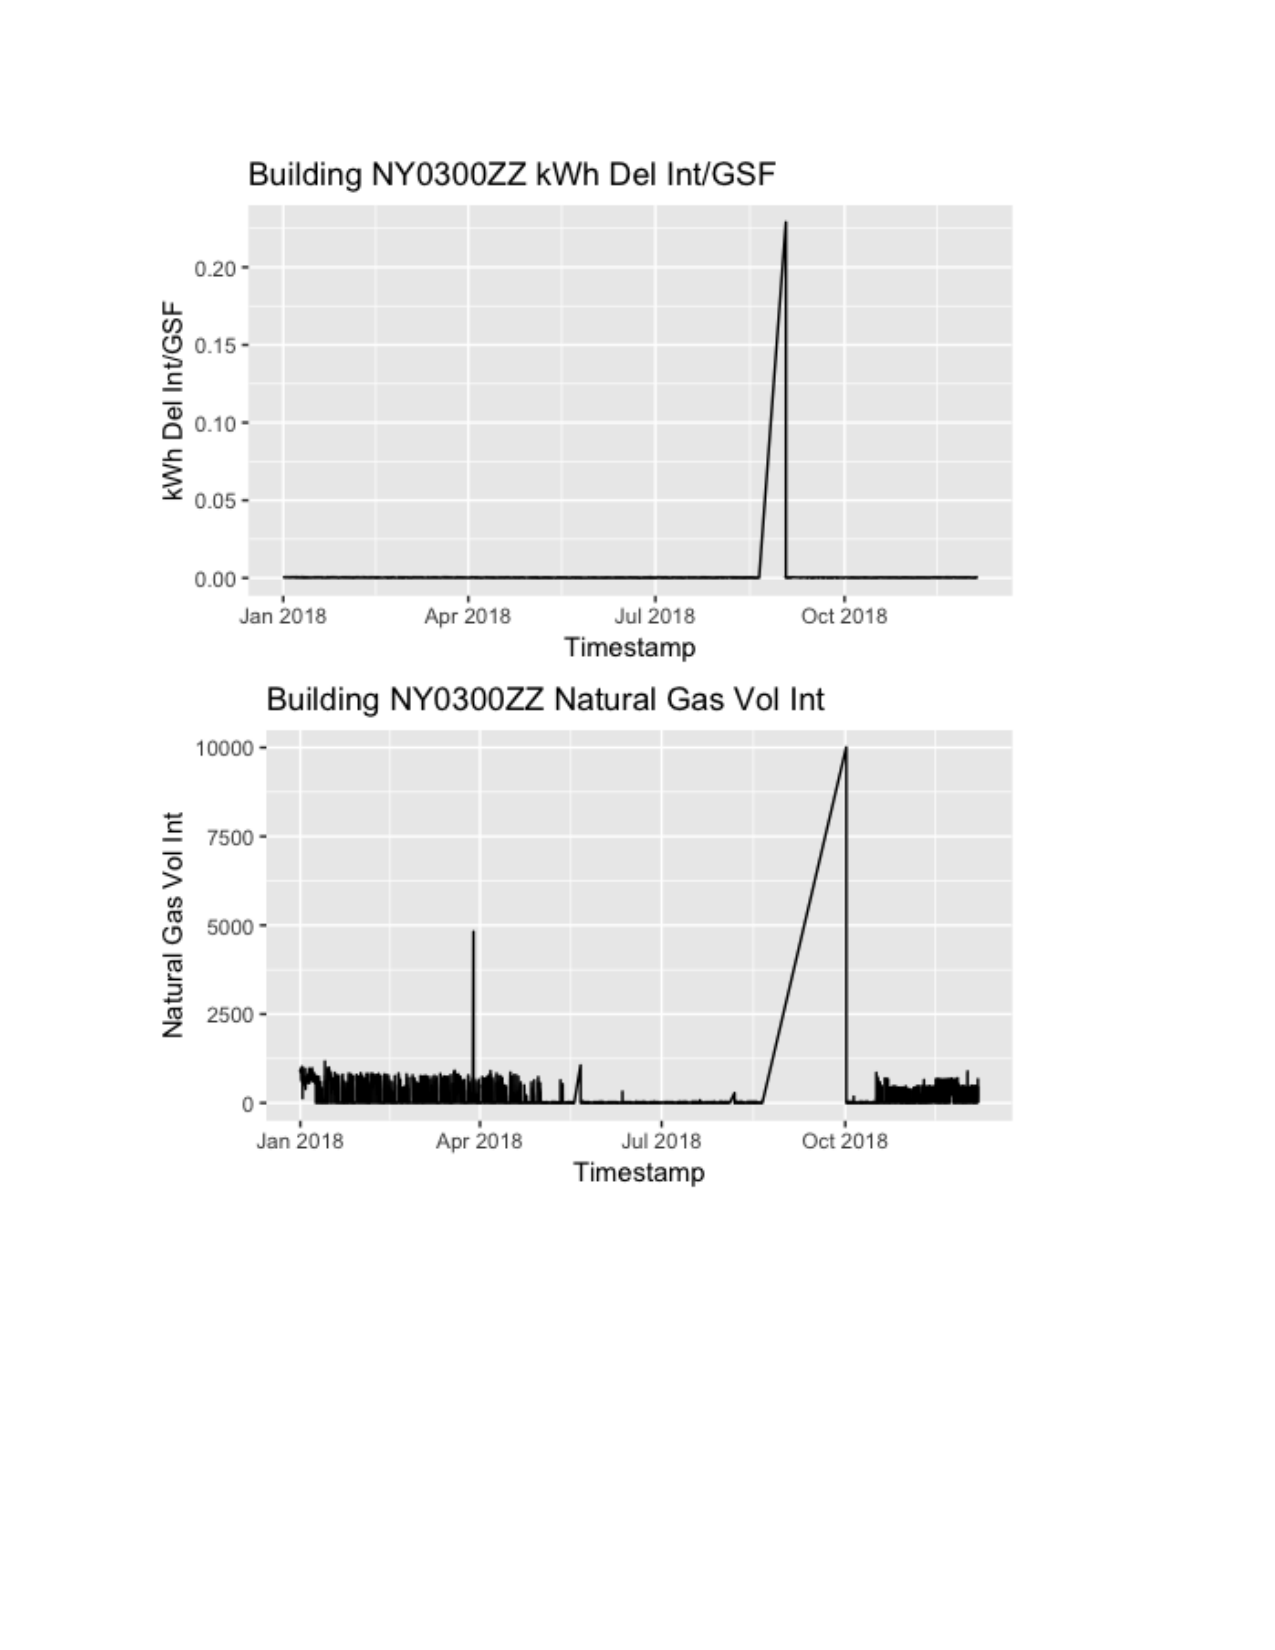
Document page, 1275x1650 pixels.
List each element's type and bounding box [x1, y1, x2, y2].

picture [150, 150, 1025, 1200]
